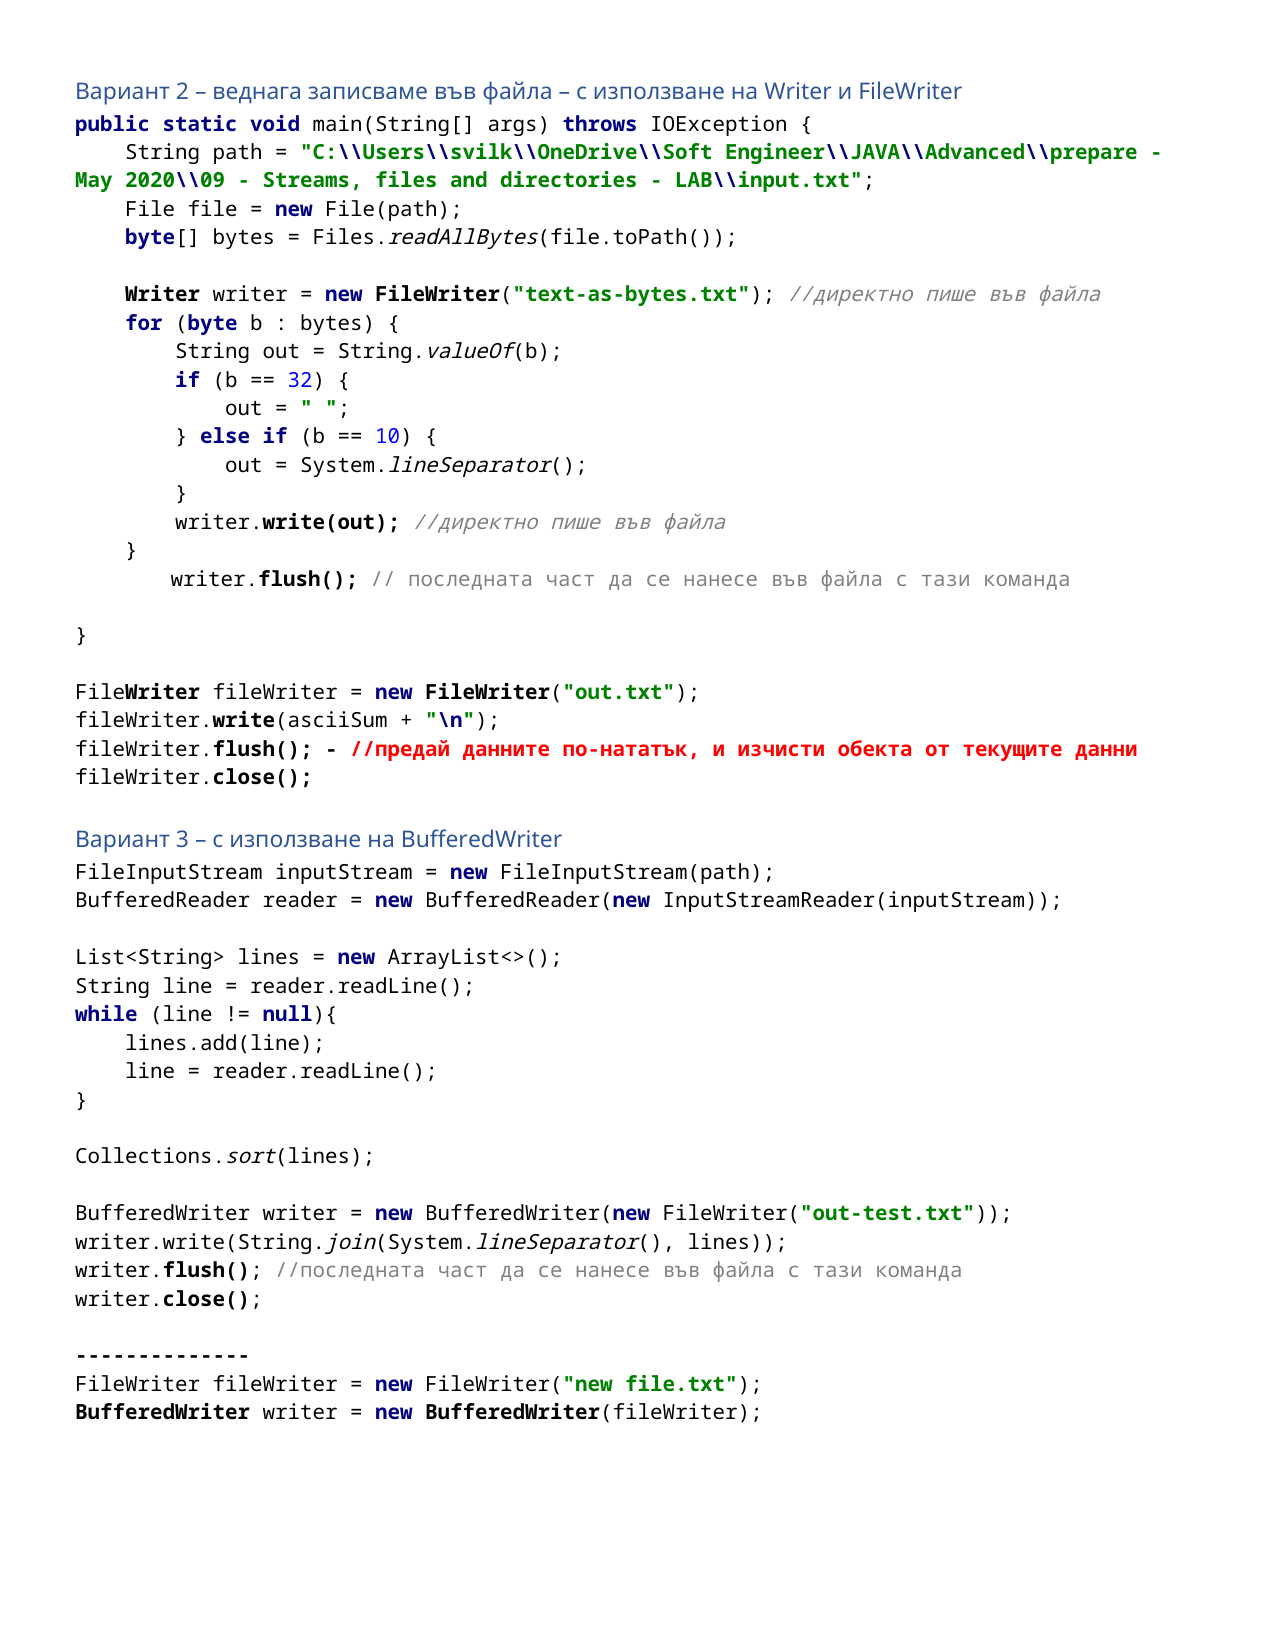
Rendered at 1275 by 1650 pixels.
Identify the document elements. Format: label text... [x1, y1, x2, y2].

text FileInputStream inputStream = new FileInputStream(path); BufferedReader reader = new BufferedReader(new InputStreamReader(inputStream)); List<String> lines = new ArrayList<>(); String line = reader.readLine(); while (line != null){ lines.add(line); line = reader.readLine(); } Collections.sort(lines); BufferedWriter writer = new BufferedWriter(new FileWriter("out-test.txt")); writer.write(String.join(System.lineSeparator(), lines)); writer.flush(); //последната част да се нанесе във файла с тази команда writer.close(); [75, 857, 1200, 1312]
subtitle Вариант 2 – веднага записваме във файла – с използване на Writer и FileWriter [75, 75, 1200, 106]
text FileWriter fileWriter = new FileWriter("out.txt"); [75, 677, 1200, 706]
text fileWriter.write(asciiSum + "\n"); fileWriter.flush(); - //предай данните по-нататък, и изчисти обекта от текущите данни [75, 706, 1200, 762]
text FileWriter fileWriter = new FileWriter("new file.txt"); BufferedWriter writer = new BufferedWriter(fileWriter); [75, 1369, 1200, 1426]
text public static void main(String[] args) throws IOException { String path = "C:\\Users\\svilk\\OneDrive\\Soft Engineer\\JAVA\\Advanced\\prepare - May 2020\\09 - Streams, files and directories - LAB\\input.txt"; File file = new File(path); byte[] bytes = Files.readAllBytes(file.toPath()); Writer writer = new FileWriter("text-as-bytes.txt"); //директно пише във файла for (byte b : bytes) { String out = String.valueOf(b); if (b == 32) { out = " "; } else if (b == 10) { out = System.lineSeparator(); } writer.write(out); //директно пише във файла } [75, 109, 1200, 564]
text } [75, 592, 1200, 649]
text writer.flush(); // последната част да се нанесе във файла с тази команда [75, 564, 1200, 592]
text -------------- [75, 1341, 1200, 1369]
subtitle Вариант 3 – с използване на BufferedWriter [75, 823, 1200, 855]
text fileWriter.close(); [75, 762, 1200, 791]
